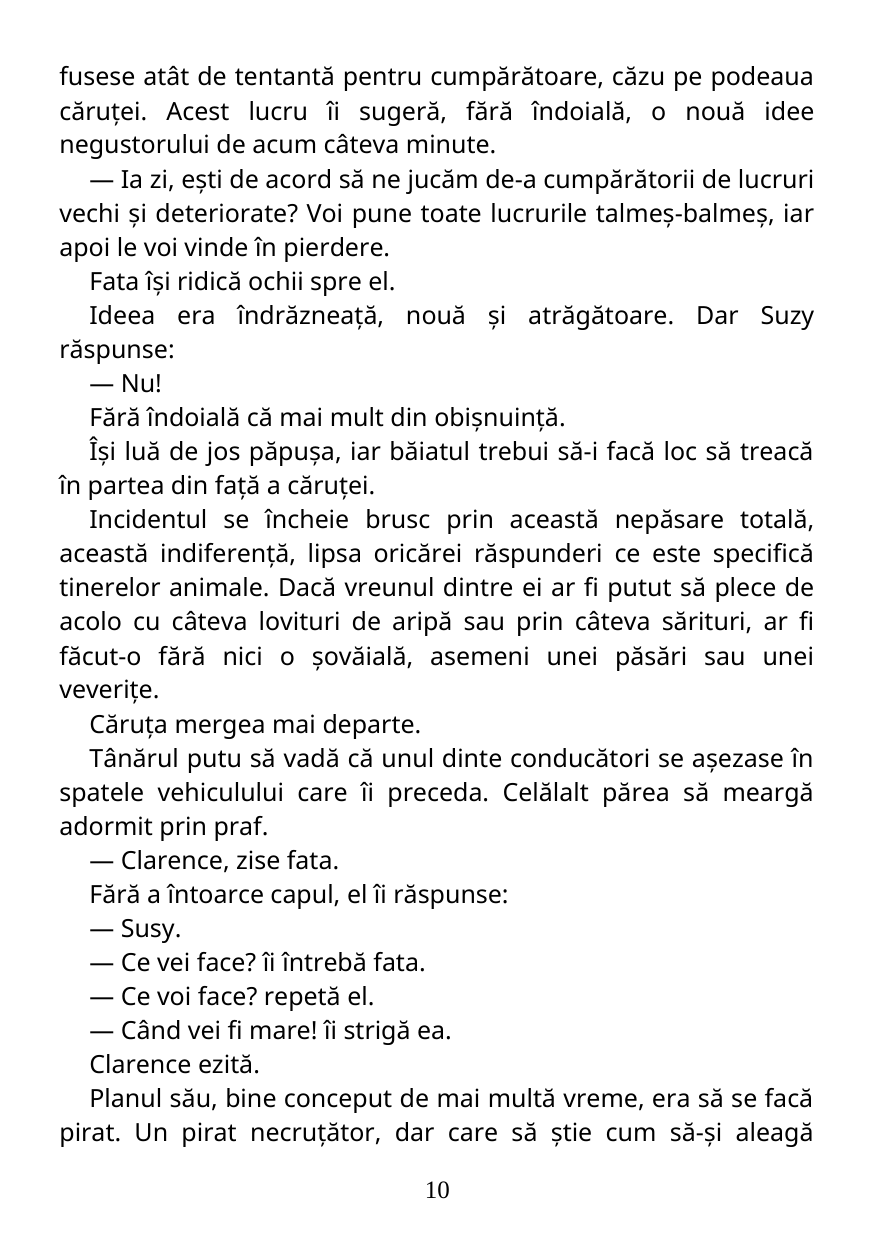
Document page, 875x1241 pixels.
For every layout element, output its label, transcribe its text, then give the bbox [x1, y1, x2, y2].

text — Ia zi, eşti de acord să ne jucăm de-a cumpărătorii de lucruri vechi şi deteriorate? Voi pune toate lucrurile talmeş-balmeş, iar apoi le voi vinde în pierdere. [59, 161, 815, 263]
text Tânărul putu să vadă că unul dinte conducători se aşezase în spatele vehiculului care îi preceda. Celălalt părea să meargă adormit prin praf. [59, 740, 815, 842]
text Îşi luă de jos păpuşa, iar băiatul trebui să-i facă loc să treacă în partea din faţă a căruţei. [59, 434, 815, 502]
text Fără a întoarce capul, el îi răspunse: [59, 877, 815, 911]
text Fata îşi ridică ochii spre el. [59, 263, 815, 297]
text Ideea era îndrăzneaţă, nouă şi atrăgătoare. Dar Suzy răspunse: [59, 297, 815, 366]
text — Când vei fi mare! îi strigă ea. [59, 1013, 815, 1047]
text — Ce vei face? îi întrebă fata. [59, 945, 815, 979]
text — Susy. [59, 911, 815, 945]
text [59, 1081, 815, 1149]
text — Ce voi face? repetă el. [59, 979, 815, 1013]
text Căruţa mergea mai departe. [59, 706, 815, 740]
text Fără îndoială că mai mult din obişnuinţă. [59, 400, 815, 434]
text Incidentul se încheie brusc prin această nepăsare totală, această indiferenţă, lipsa oricărei răspunderi ce este specifică tinerelor animale. Dacă vreunul dintre ei ar fi putut să plece de acolo cu câteva lovituri de aripă sau prin câteva sărituri, ar fi făcut-o fără nici o şovăială, asemeni unei păsări sau unei veveriţe. [59, 502, 815, 706]
text Clarence ezită. [59, 1047, 815, 1081]
text — Nu! [59, 366, 815, 400]
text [59, 59, 815, 161]
text — Clarence, zise fata. [59, 842, 815, 877]
